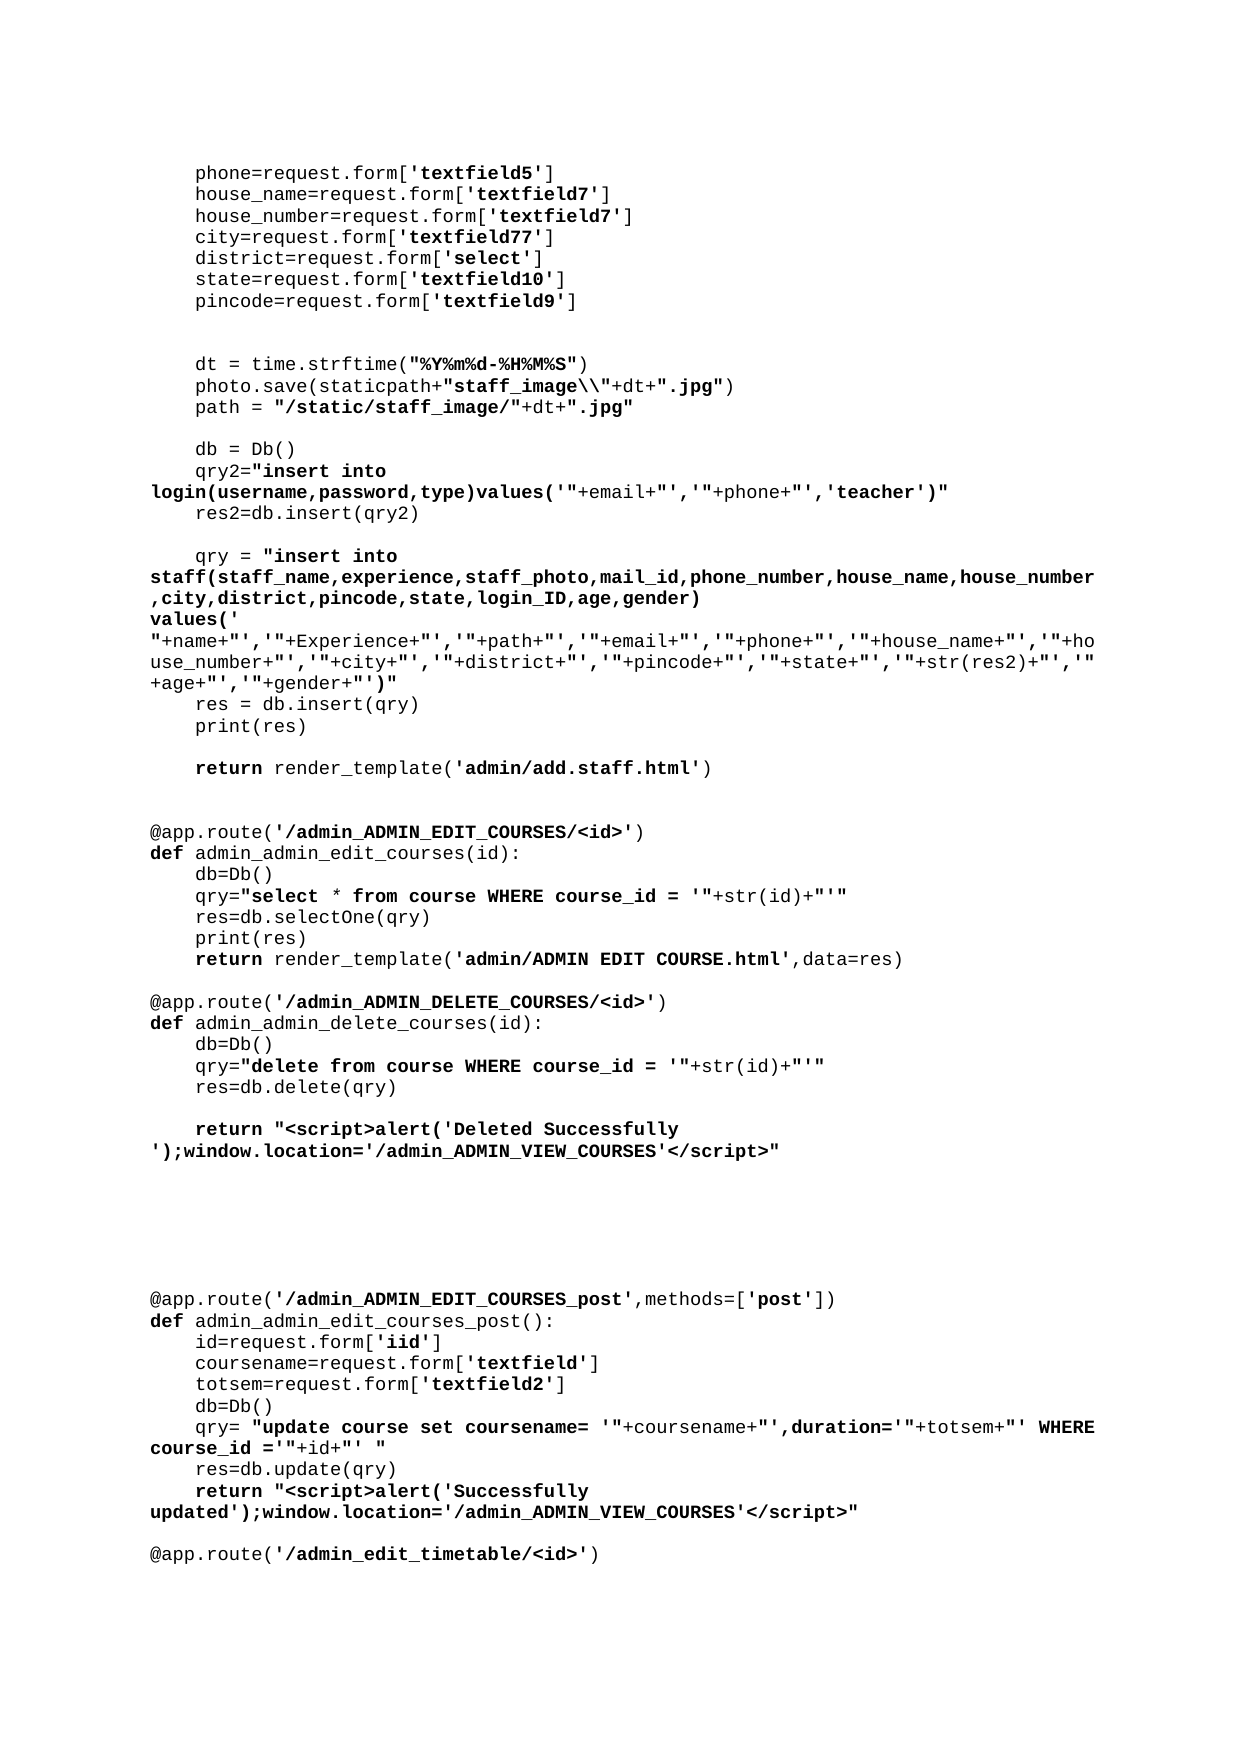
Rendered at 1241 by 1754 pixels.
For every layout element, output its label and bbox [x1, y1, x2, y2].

text [150, 156, 1098, 1566]
